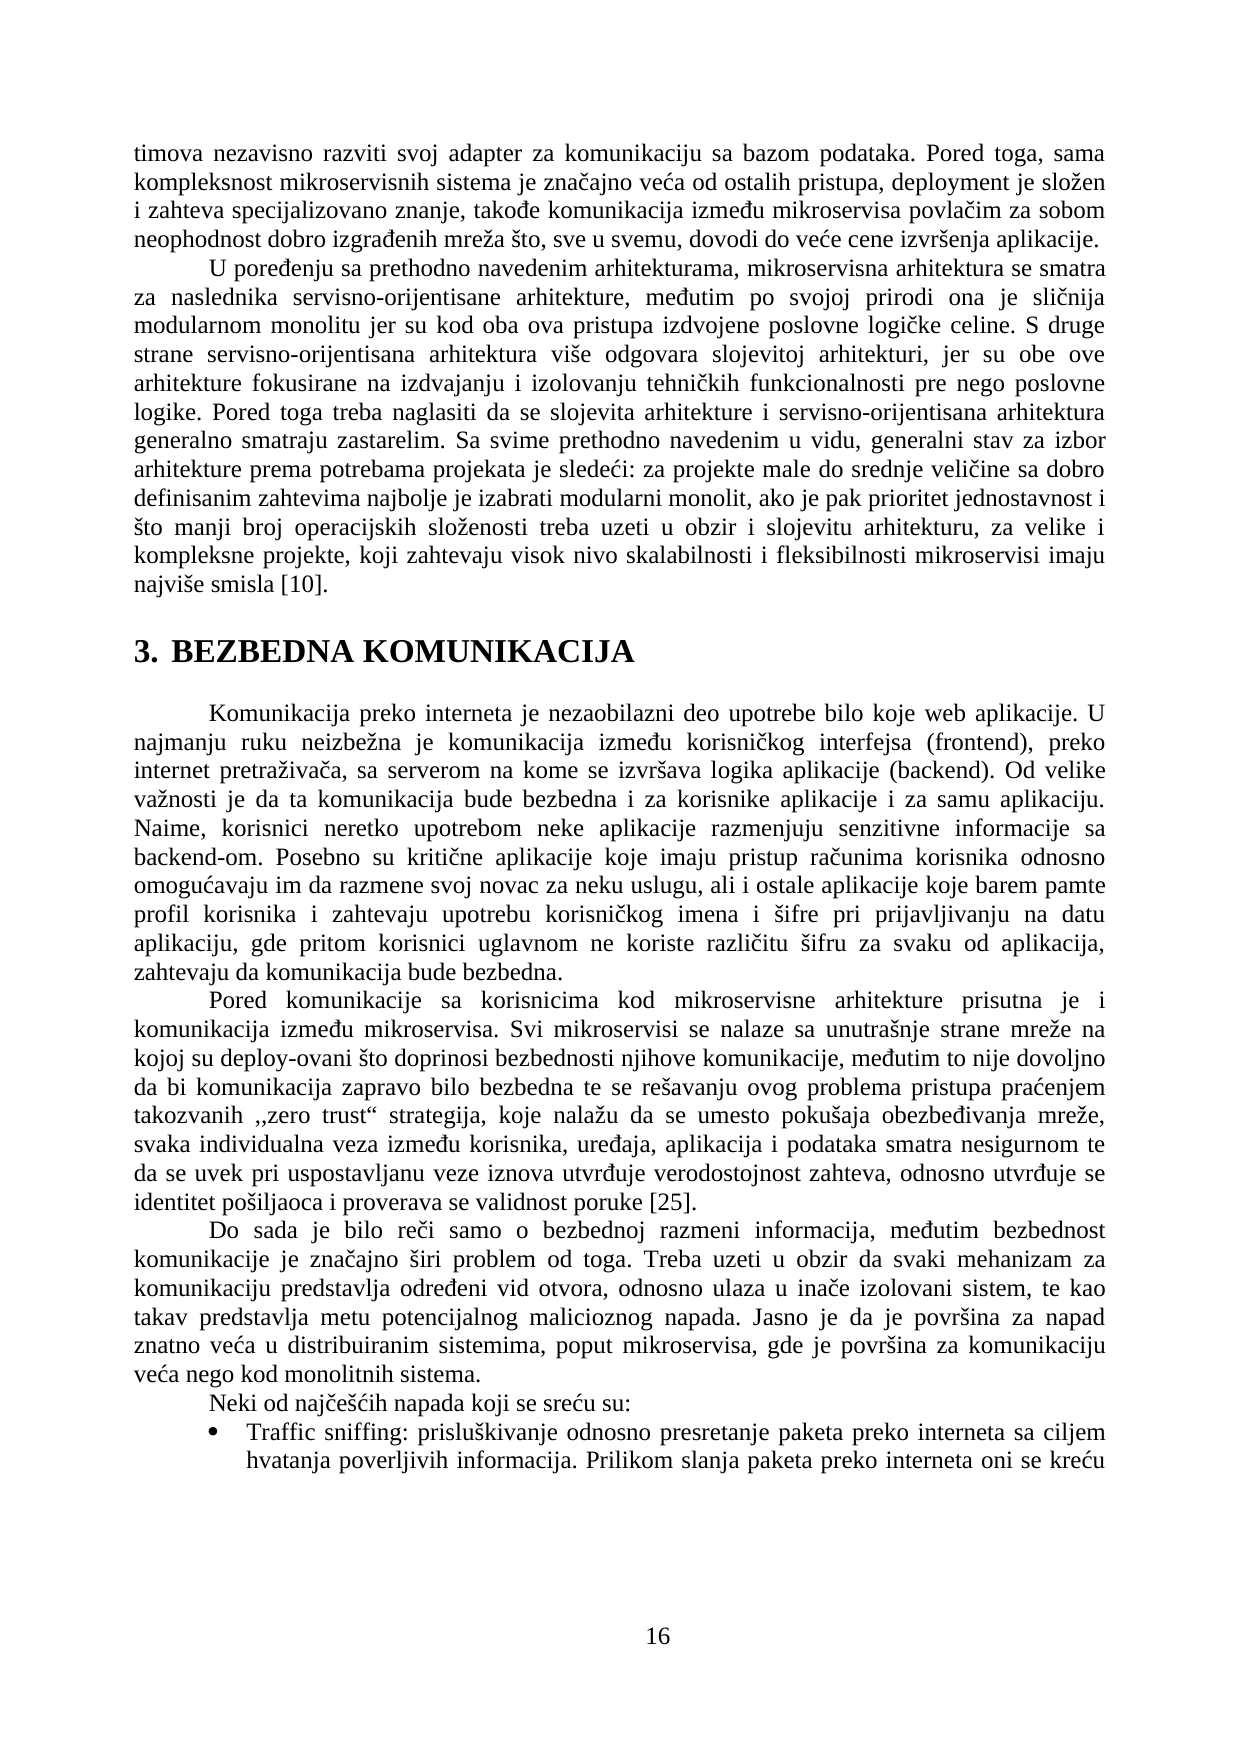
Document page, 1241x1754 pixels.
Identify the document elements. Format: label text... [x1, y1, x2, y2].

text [133, 138, 1107, 253]
text U poređenju sa prethodno navedenim arhitekturama, mikroservisna arhitektura se smatra za naslednika servisno-orijentisane arhitekture, međutim po svojoj prirodi ona je sličnija modularnom monolitu jer su kod oba ova pristupa izdvojene poslovne logičke celine. S druge strane servisno-orijentisana arhitektura više odgovara slojevitoj arhitekturi, jer su obe ove arhitekture fokusirane na izdvajanju i izolovanju tehničkih funkcionalnosti pre nego poslovne logike. Pored toga treba naglasiti da se slojevita arhitekture i servisno-orijentisana arhitektura generalno smatraju zastarelim. Sa svime prethodno navedenim u vidu, generalni stav za izbor arhitekture prema potrebama projekata je sledeći: za projekte male do srednje veličine sa dobro definisanim zahtevima najbolje je izabrati modularni monolit, ako je pak prioritet jednostavnost i što manji broj operacijskih složenosti treba uzeti u obzir i slojevitu arhitekturu, za velike i kompleksne projekte, koji zahtevaju visok nivo skalabilnosti i fleksibilnosti mikroservisi imaju najviše smisla [10]. [133, 253, 1107, 598]
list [208, 1417, 1107, 1474]
text Pored komunikacije sa korisnicima kod mikroservisne arhitekture prisutna je i komunikacija između mikroservisa. Svi mikroservisi se nalaze sa unutrašnje strane mreže na kojoj su deploy-ovani što doprinosi bezbednosti njihove komunikacije, međutim to nije dovoljno da bi komunikacija zapravo bilo bezbedna te se rešavanju ovog problema pristupa praćenjem takozvanih ,,zero trust“ strategija, koje nalažu da se umesto pokušaja obezbeđivanja mreže, svaka individualna veza između korisnika, uređaja, aplikacija i podataka smatra nesigurnom te da se uvek pri uspostavljanu veze iznova utvrđuje verodostojnost zahteva, odnosno utvrđuje se identitet pošiljaoca i proverava se validnost poruke [25]. [133, 986, 1107, 1216]
text Komunikacija preko interneta je nezaobilazni deo upotrebe bilo koje web aplikacije. U najmanju ruku neizbežna je komunikacija između korisničkog interfejsa (frontend), preko internet pretraživača, sa serverom na kome se izvršava logika aplikacije (backend). Od velike važnosti je da ta komunikacija bude bezbedna i za korisnike aplikacije i za samu aplikaciju. Naime, korisnici neretko upotrebom neke aplikacije razmenjuju senzitivne informacije sa backend-om. Posebno su kritične aplikacije koje imaju pristup računima korisnika odnosno omogućavaju im da razmene svoj novac za neku uslugu, ali i ostale aplikacije koje barem pamte profil korisnika i zahtevaju upotrebu korisničkog imena i šifre pri prijavljivanju na datu aplikaciju, gde pritom korisnici uglavnom ne koriste različitu šifru za svaku od aplikacija, zahtevaju da komunikacija bude bezbedna. [133, 698, 1107, 986]
text Neki od najčešćih napada koji se sreću su: [133, 1388, 1107, 1417]
text Do sada je bilo reči samo o bezbednoj razmeni informacija, međutim bezbednost komunikacije je značajno širi problem od toga. Treba uzeti u obzir da svaki mehanizam za komunikaciju predstavlja određeni vid otvora, odnosno ulaza u inače izolovani sistem, te kao takav predstavlja metu potencijalnog malicioznog napada. Jasno je da je površina za napad znatno veća u distribuiranim sistemima, poput mikroservisa, gde je površina za komunikaciju veća nego kod monolitnih sistema. [133, 1216, 1107, 1388]
subtitle BEZBEDNA KOMUNIKACIJA [133, 631, 1107, 669]
